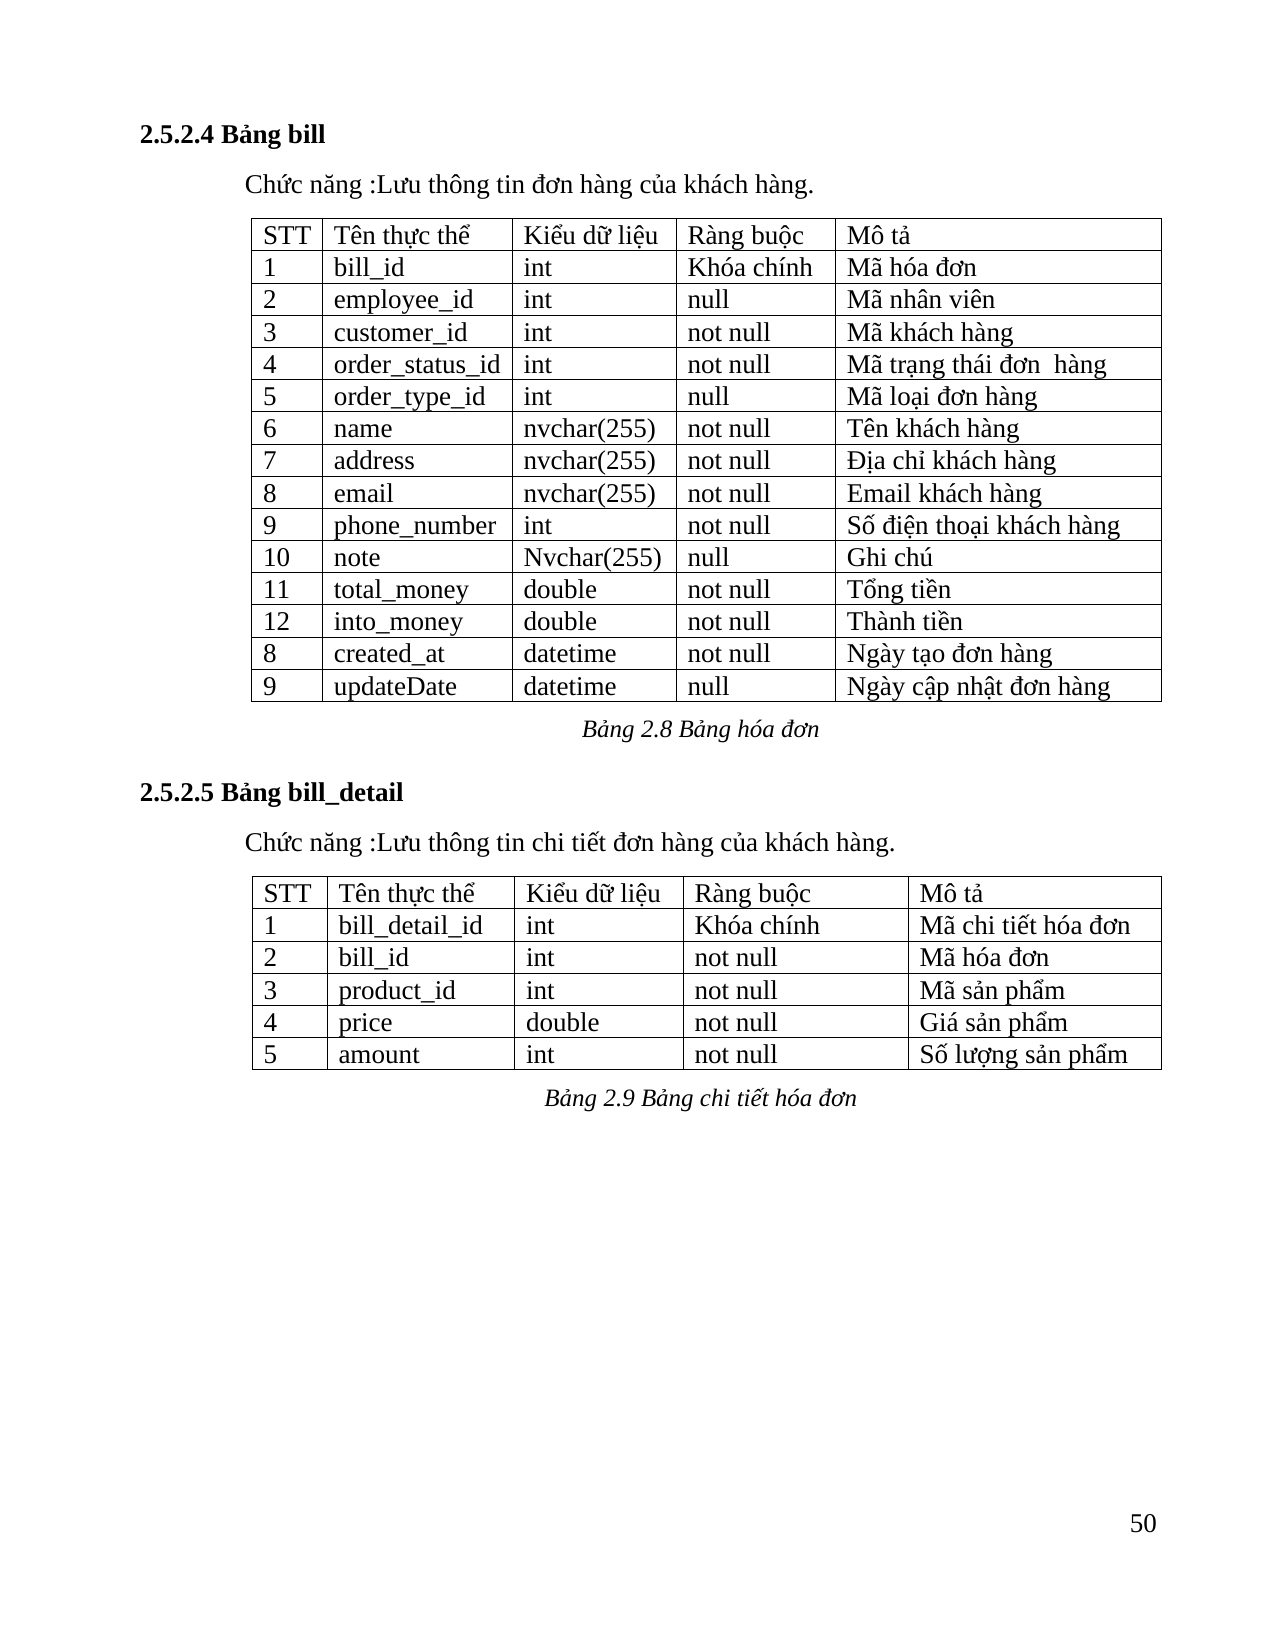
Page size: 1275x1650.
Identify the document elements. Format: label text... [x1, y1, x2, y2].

table_cell not null [677, 348, 835, 379]
text Bảng . Bảng chi tiết hóa đơn [244, 1083, 1156, 1112]
table_cell Mã khách hàng [836, 316, 1161, 347]
table_cell Khóa chính [677, 251, 835, 282]
table_cell total_money [323, 573, 512, 604]
table_header Kiểu dữ liệu [513, 219, 676, 250]
table_cell Số điện thoại khách hàng [836, 509, 1161, 540]
table_cell Giá sản phẩm [909, 1006, 1161, 1037]
table_cell Mã hóa đơn [909, 942, 1161, 973]
table_cell Mã trạng thái đơn hàng [836, 348, 1161, 379]
table_cell nvchar(255) [513, 412, 676, 443]
table_header Ràng buộc [684, 877, 908, 908]
table_cell 8 [252, 638, 322, 669]
table_header Ràng buộc [677, 219, 835, 250]
table_cell nvchar(255) [513, 445, 676, 476]
table_cell bill_id [323, 251, 512, 282]
table_cell int [515, 1038, 683, 1069]
table_cell int [513, 316, 676, 347]
table_cell not null [684, 974, 908, 1005]
table_header STT [252, 219, 322, 250]
table_cell int [515, 974, 683, 1005]
table_cell order_status_id [323, 348, 512, 379]
table_cell Ngày tạo đơn hàng [836, 638, 1161, 669]
table_cell not null [677, 445, 835, 476]
table_cell int [515, 909, 683, 941]
table_cell double [513, 573, 676, 604]
table_cell 4 [252, 348, 322, 379]
text Bảng . Bảng hóa đơn [244, 714, 1156, 743]
table_cell int [513, 380, 676, 411]
table_cell bill_id [328, 942, 514, 973]
table_cell int [513, 348, 676, 379]
table_header Kiểu dữ liệu [515, 877, 683, 908]
table_cell null [677, 284, 835, 315]
table_cell bill_detail_id [328, 909, 514, 941]
table_header Tên thực thể [328, 877, 514, 908]
table_cell note [323, 541, 512, 572]
table_cell 5 [252, 380, 322, 411]
table_cell customer_id [323, 316, 512, 347]
table_cell not null [677, 509, 835, 540]
table_cell int [513, 251, 676, 282]
table_cell Khóa chính [684, 909, 908, 941]
table_cell Mã loại đơn hàng [836, 380, 1161, 411]
table_cell 1 [252, 251, 322, 282]
table_cell Mã hóa đơn [836, 251, 1161, 282]
table_cell not null [684, 942, 908, 973]
table_cell name [323, 412, 512, 443]
table_cell 7 [252, 445, 322, 476]
table_cell datetime [513, 670, 676, 701]
table_cell 4 [253, 1006, 327, 1037]
table_cell int [513, 284, 676, 315]
table_cell 2 [253, 942, 327, 973]
table_cell not null [677, 605, 835, 637]
table_cell Thành tiền [836, 605, 1161, 637]
table_cell 2 [252, 284, 322, 315]
table_cell Ghi chú [836, 541, 1161, 572]
table_cell Mã sản phẩm [909, 974, 1161, 1005]
table_header Mô tả [909, 877, 1161, 908]
table_cell amount [328, 1038, 514, 1069]
table_cell Mã chi tiết hóa đơn [909, 909, 1161, 941]
table_cell not null [684, 1006, 908, 1037]
table_cell Tổng tiền [836, 573, 1161, 604]
table_cell email [323, 477, 512, 508]
table_cell null [677, 380, 835, 411]
table_cell employee_id [323, 284, 512, 315]
table_cell order_type_id [323, 380, 512, 411]
table_cell 3 [253, 974, 327, 1005]
table_cell 6 [252, 412, 322, 443]
table_cell not null [677, 412, 835, 443]
table_cell address [323, 445, 512, 476]
table_cell Số lượng sản phẩm [909, 1038, 1161, 1069]
table_cell not null [677, 638, 835, 669]
table_cell null [677, 541, 835, 572]
table_cell int [515, 942, 683, 973]
table_cell double [513, 605, 676, 637]
table_cell 5 [253, 1038, 327, 1069]
table_cell Ngày cập nhật đơn hàng [836, 670, 1161, 701]
table_cell phone_number [323, 509, 512, 540]
table_cell 1 [253, 909, 327, 941]
table_cell updateDate [323, 670, 512, 701]
table_cell 8 [252, 477, 322, 508]
table_cell Tên khách hàng [836, 412, 1161, 443]
table_cell 9 [252, 670, 322, 701]
subtitle Bảng bill [139, 118, 1156, 150]
table_cell 11 [252, 573, 322, 604]
subtitle Bảng bill_detail [139, 777, 1156, 808]
table_cell Địa chỉ khách hàng [836, 445, 1161, 476]
table_cell nvchar(255) [513, 477, 676, 508]
text Chức năng :Lưu thông tin đơn hàng của khách hàng. [244, 168, 1156, 199]
table_cell created_at [323, 638, 512, 669]
table_cell not null [677, 316, 835, 347]
table_header Tên thực thể [323, 219, 512, 250]
table_cell Email khách hàng [836, 477, 1161, 508]
table_cell datetime [513, 638, 676, 669]
table_cell int [513, 509, 676, 540]
table_cell 10 [252, 541, 322, 572]
table_cell not null [684, 1038, 908, 1069]
table_header STT [253, 877, 327, 908]
table_cell into_money [323, 605, 512, 637]
table_cell not null [677, 477, 835, 508]
table_header Mô tả [836, 219, 1161, 250]
table_cell not null [677, 573, 835, 604]
table_cell 9 [252, 509, 322, 540]
table_cell 3 [252, 316, 322, 347]
table_cell Mã nhân viên [836, 284, 1161, 315]
text Chức năng :Lưu thông tin chi tiết đơn hàng của khách hàng. [244, 826, 1156, 857]
table_cell Nvchar(255) [513, 541, 676, 572]
table_cell product_id [328, 974, 514, 1005]
table_cell price [328, 1006, 514, 1037]
table_cell double [515, 1006, 683, 1037]
table_cell null [677, 670, 835, 701]
table_cell 12 [252, 605, 322, 637]
